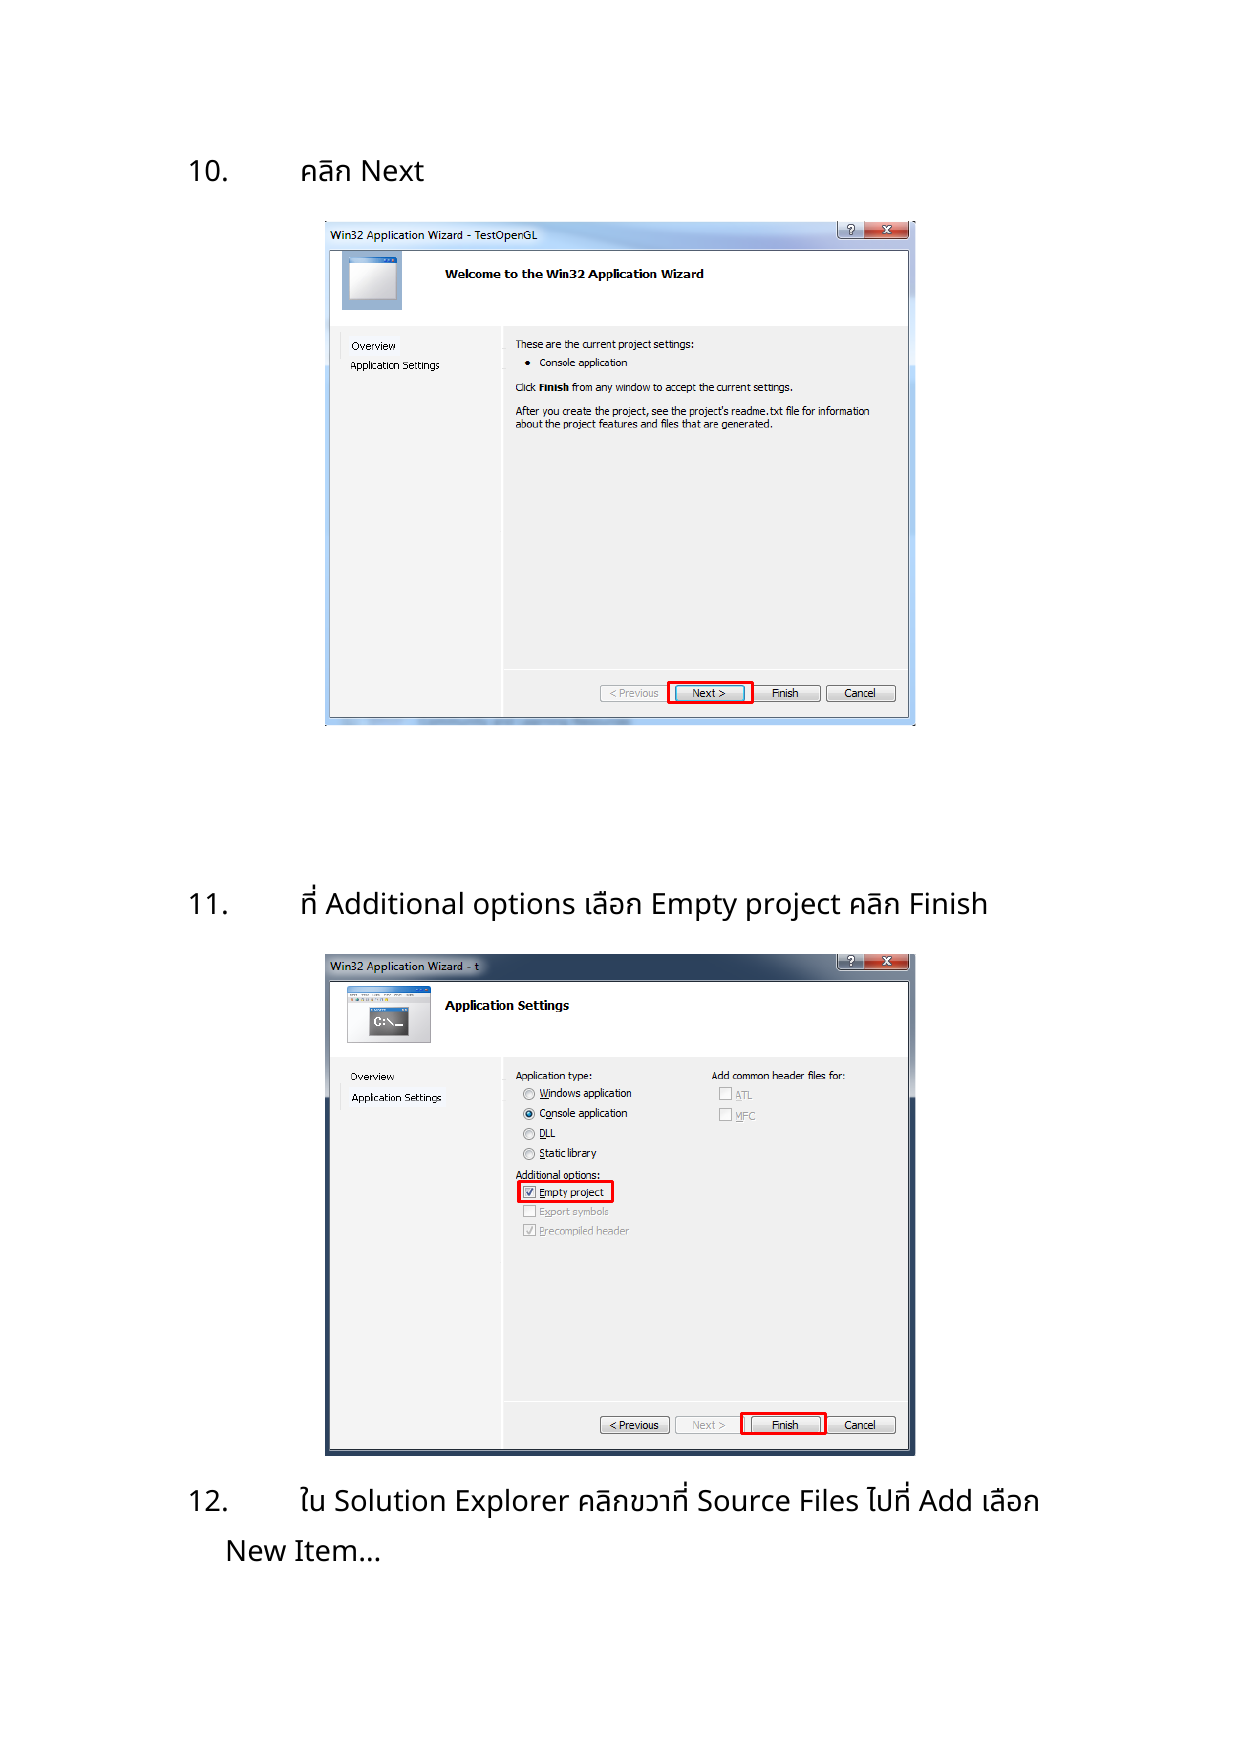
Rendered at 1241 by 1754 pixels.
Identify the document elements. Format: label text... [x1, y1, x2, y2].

list ที่ Additional options เลือก Empty project คลิก Finish [187, 883, 1090, 927]
picture [325, 954, 916, 1456]
picture [325, 221, 916, 726]
list คลิก Next [187, 150, 1090, 194]
list ใน Solution Explorer คลิกขวาที่ Source Files ไปที่ Add เลือก New Item… [187, 1480, 1090, 1570]
